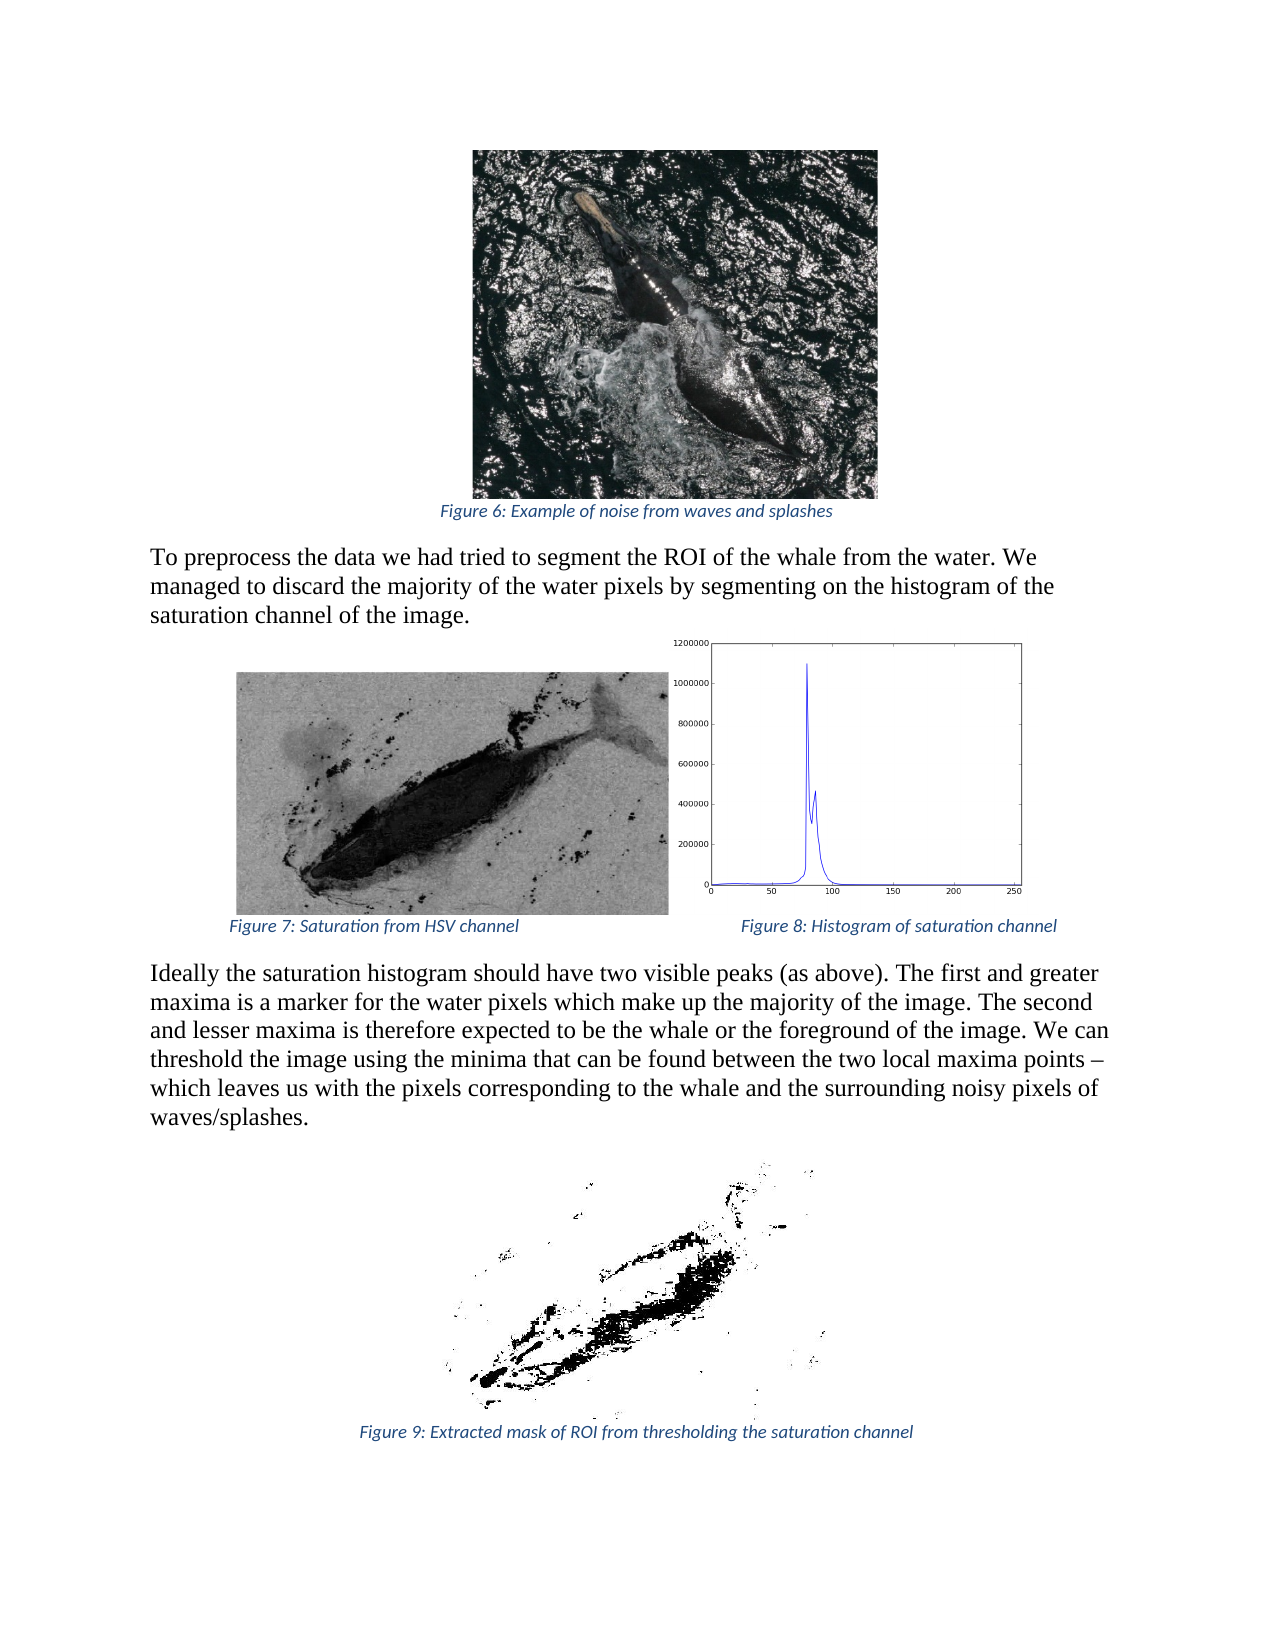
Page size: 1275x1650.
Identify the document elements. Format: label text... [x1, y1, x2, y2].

picture [472, 150, 878, 499]
text Figure 9: Extracted mask of ROI from thresholding the saturation channel [150, 1421, 1125, 1443]
text Ideally the saturation histogram should have two visible peaks (as above). The first and greater maxima is a marker for the water pixels which make up the majority of the image. The second and lesser maxima is therefore expected to be the whale or the foreground of the image. We can threshold the image using the minima that can be found between the two local maxima points – which leaves us with the pixels corresponding to the whale and the surrounding noisy pixels of waves/splashes. [150, 958, 1125, 1131]
picture [418, 1159, 857, 1421]
text To preprocess the data we had tried to segment the ROI of the whale from the water. We managed to discard the majority of the water pixels by segmenting on the histogram of the saturation channel of the image. [150, 542, 1125, 629]
text Figure 6: Example of noise from waves and splashes [150, 499, 1125, 522]
text Figure 7: Saturation from HSV channel [150, 914, 600, 937]
text Figure 8: Histogram of saturation channel [675, 914, 1125, 937]
picture [236, 628, 1039, 915]
